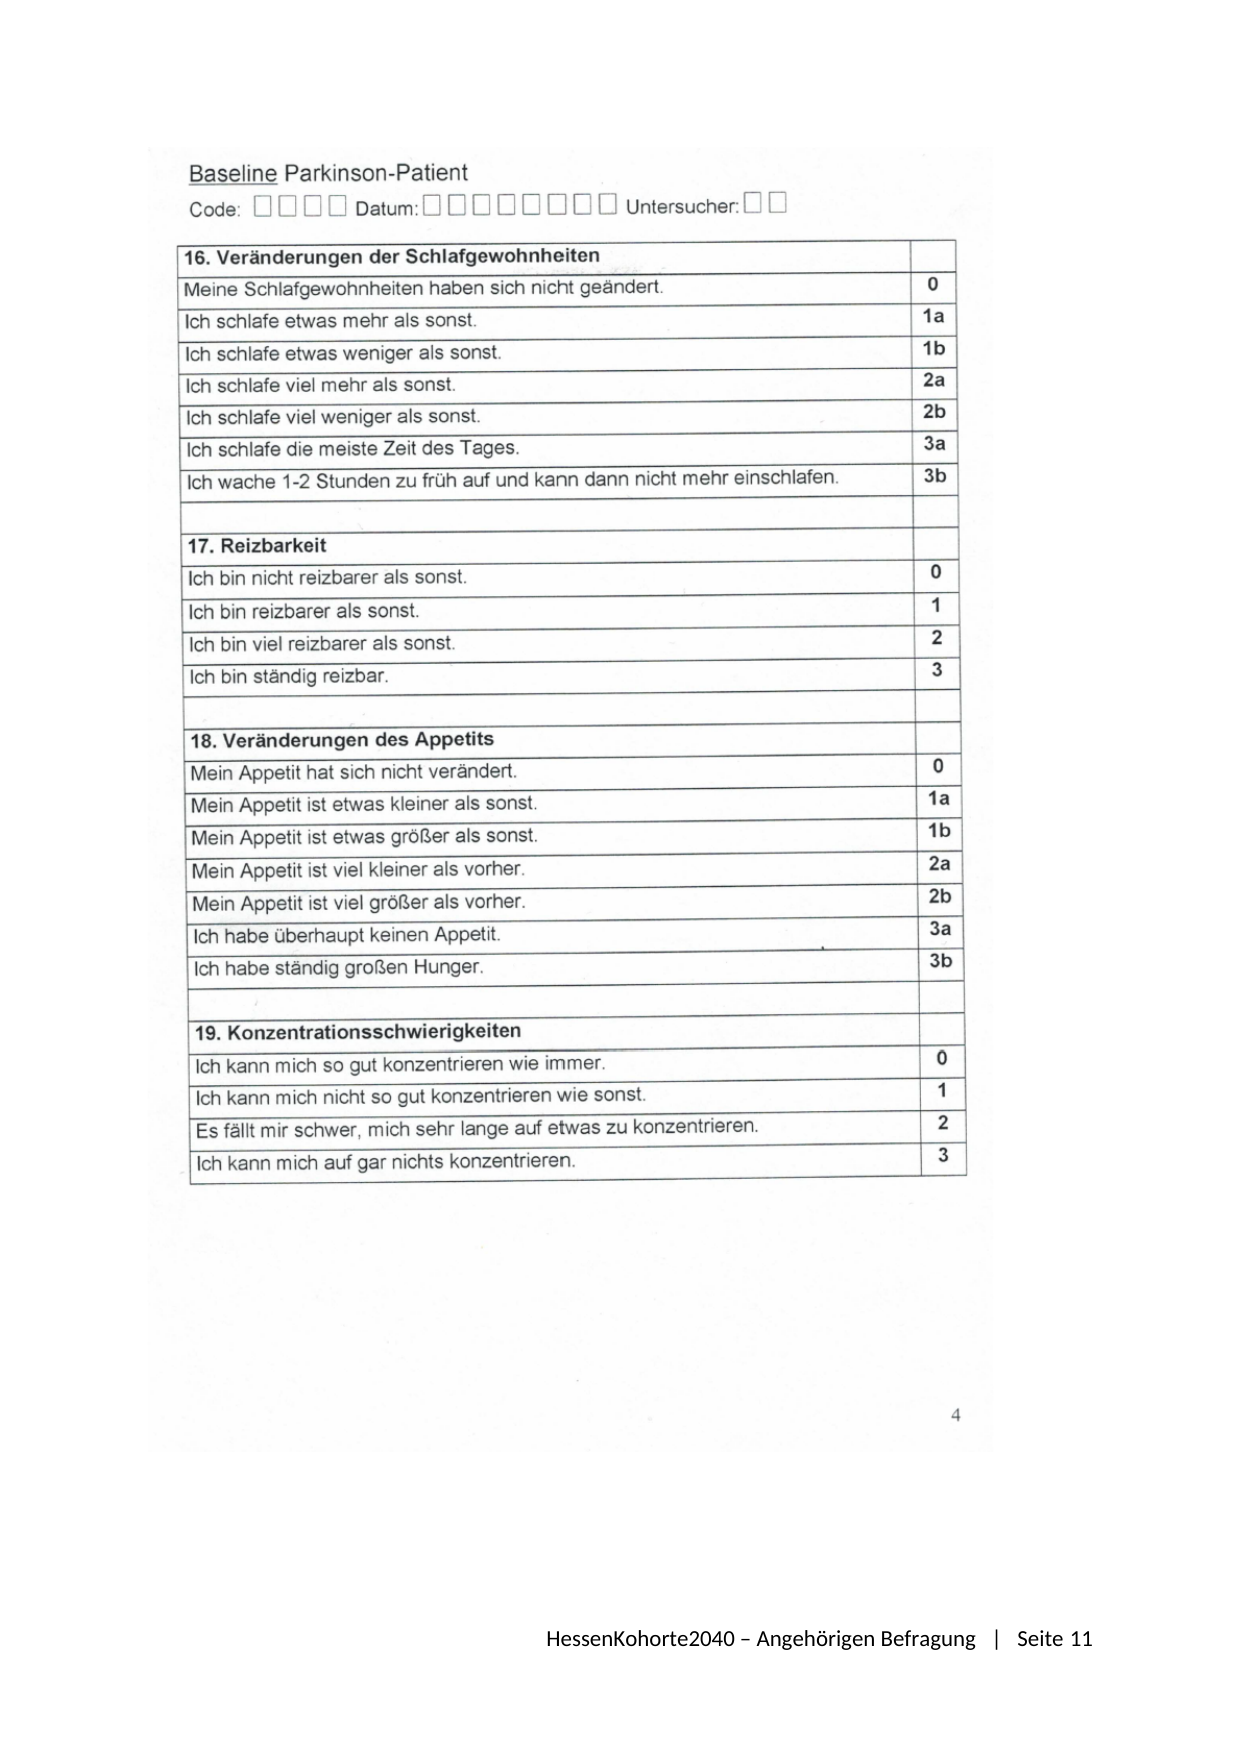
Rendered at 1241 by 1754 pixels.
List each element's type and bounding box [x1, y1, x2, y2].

picture [147, 147, 994, 1452]
